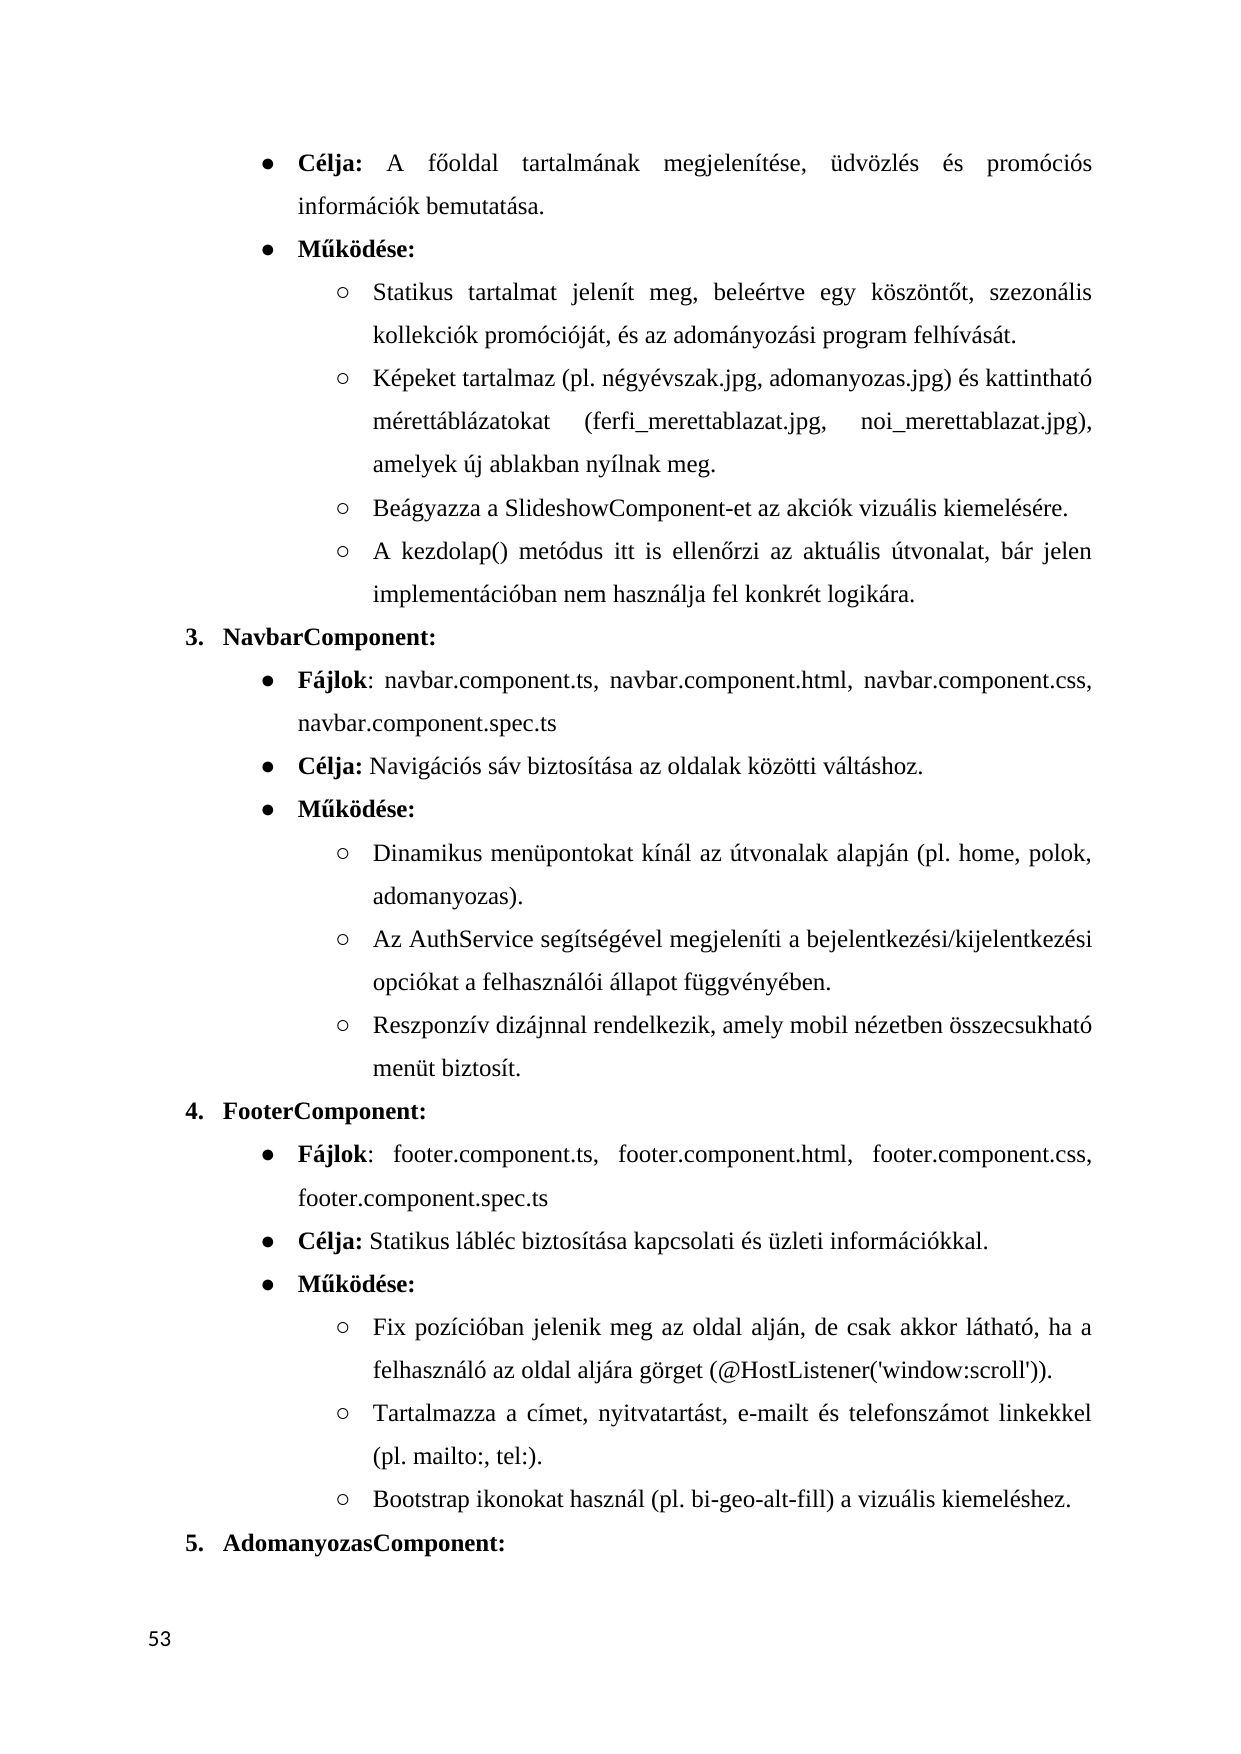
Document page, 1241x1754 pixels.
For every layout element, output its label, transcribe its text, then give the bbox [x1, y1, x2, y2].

list A kezdolap() metódus itt is ellenőrzi az aktuális útvonalat, bár jelen implementációban nem használja fel konkrét logikára. [335, 536, 1093, 608]
list Beágyazza a SlideshowComponent-et az akciók vizuális kiemelésére. [335, 493, 1093, 521]
list Fix pozícióban jelenik meg az oldal alján, de csak akkor látható, ha a felhasználó az oldal aljára görget (@HostListener('window:scroll')). [335, 1312, 1093, 1384]
list AdomanyozasComponent: [185, 1528, 1093, 1556]
list Működése: [260, 1269, 1093, 1298]
list Célja: Navigációs sáv biztosítása az oldalak közötti váltáshoz. [260, 751, 1093, 780]
list Működése: [260, 234, 1093, 263]
list Fájlok: footer.component.ts, footer.component.html, footer.component.css, footer.component.spec.ts [260, 1139, 1093, 1211]
list Működése: [260, 794, 1093, 823]
list Fájlok: navbar.component.ts, navbar.component.html, navbar.component.css, navbar.component.spec.ts [260, 665, 1093, 737]
list Bootstrap ikonokat használ (pl. bi-geo-alt-fill) a vizuális kiemeléshez. [335, 1484, 1093, 1513]
list Dinamikus menüpontokat kínál az útvonalak alapján (pl. home, polok, adomanyozas). [335, 838, 1093, 909]
list Reszponzív dizájnnal rendelkezik, amely mobil nézetben összecsukható menüt biztosít. [335, 1010, 1093, 1082]
list Tartalmazza a címet, nyitvatartást, e-mailt és telefonszámot linkekkel (pl. mailto:, tel:). [335, 1398, 1093, 1470]
list Célja: Statikus lábléc biztosítása kapcsolati és üzleti információkkal. [260, 1226, 1093, 1254]
list Az AuthService segítségével megjeleníti a bejelentkezési/kijelentkezési opciókat a felhasználói állapot függvényében. [335, 924, 1093, 996]
list Célja: A főoldal tartalmának megjelenítése, üdvözlés és promóciós információk bemutatása. [260, 148, 1093, 219]
list NavbarComponent: [185, 622, 1093, 651]
list Képeket tartalmaz (pl. négyévszak.jpg, adomanyozas.jpg) és kattintható mérettáblázatokat (ferfi_merettablazat.jpg, noi_merettablazat.jpg), amelyek új ablakban nyílnak meg. [335, 363, 1093, 478]
list Statikus tartalmat jelenít meg, beleértve egy köszöntőt, szezonális kollekciók promócióját, és az adományozási program felhívását. [335, 277, 1093, 349]
list FooterComponent: [185, 1096, 1093, 1125]
